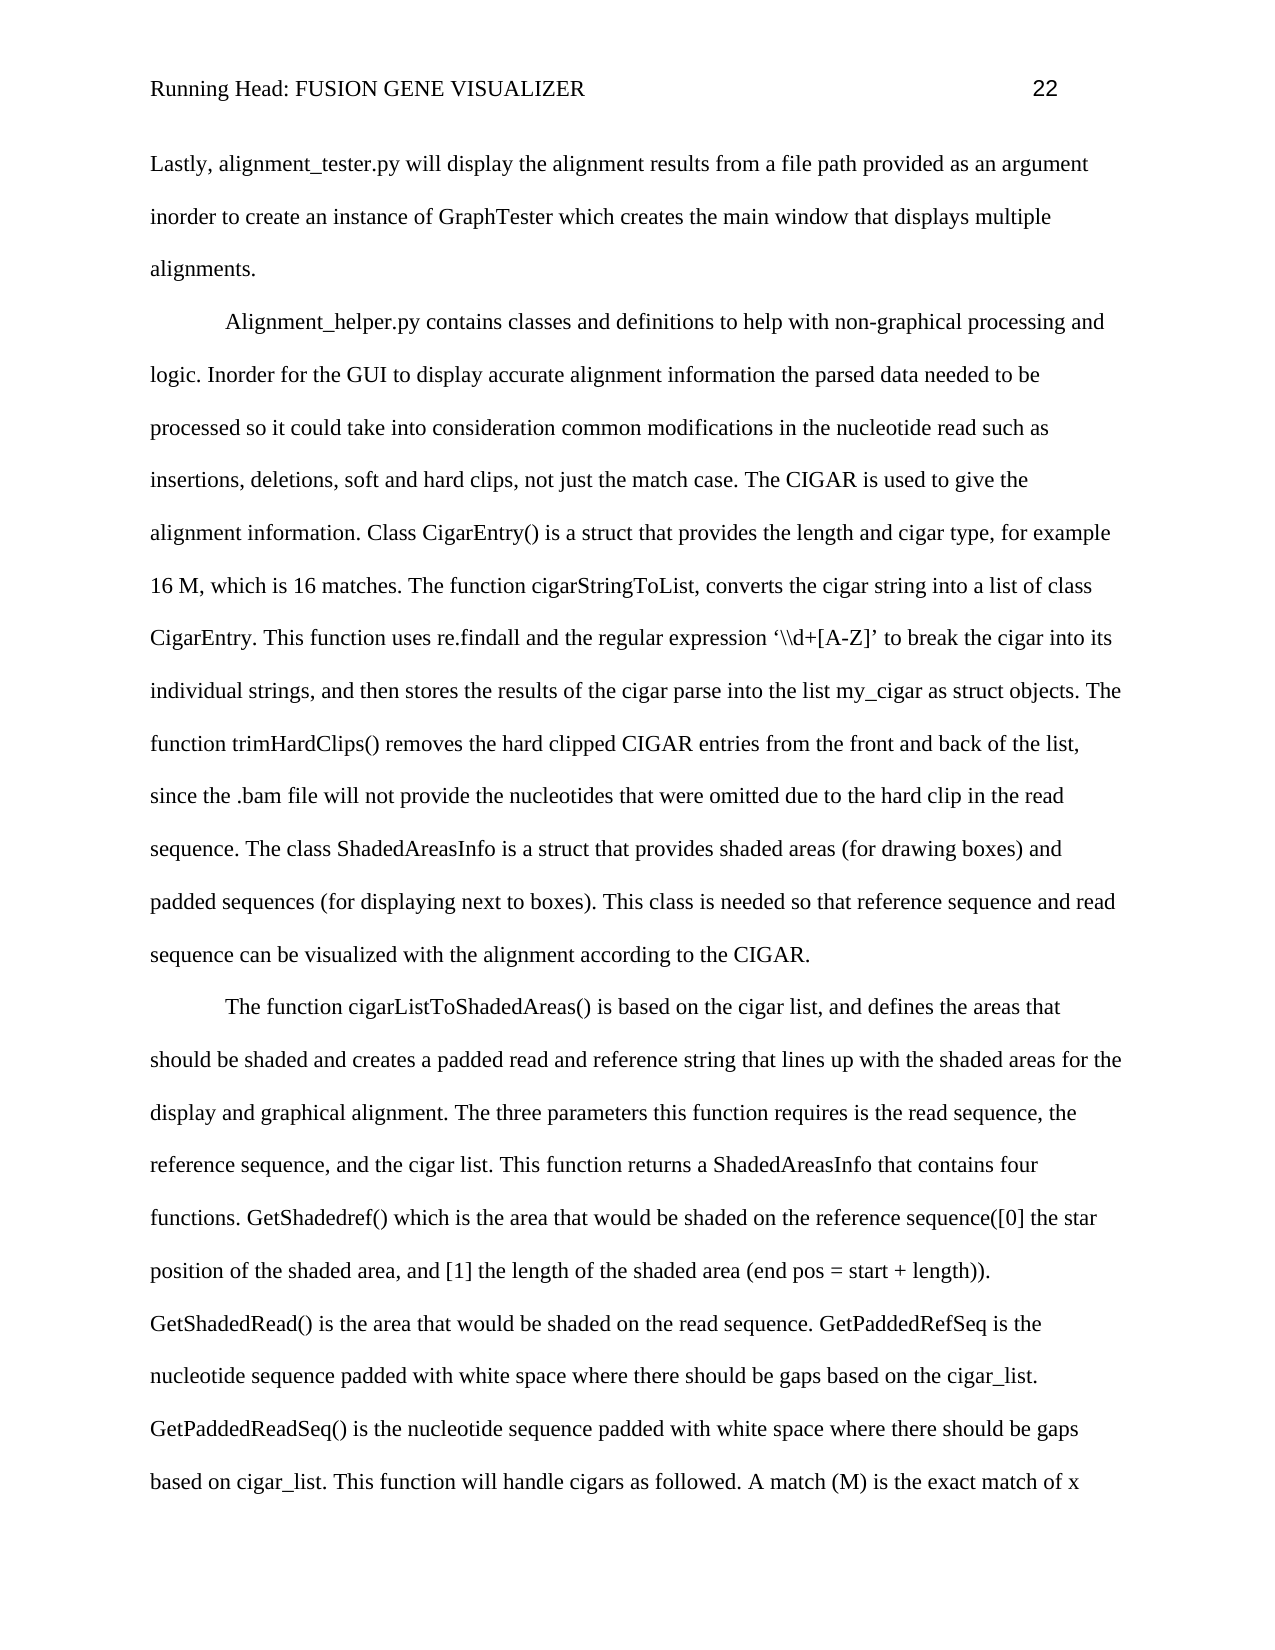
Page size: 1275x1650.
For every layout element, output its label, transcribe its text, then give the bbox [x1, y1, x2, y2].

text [150, 993, 1125, 1494]
text Lastly, alignment_tester.py will display the alignment results from a file path provided as an argument inorder to create an instance of GraphTester which creates the main window that displays multiple alignments. [150, 150, 1125, 282]
text Alignment_helper.py contains classes and definitions to help with non-graphical processing and logic. Inorder for the GUI to display accurate alignment information the parsed data needed to be processed so it could take into consideration common modifications in the nucleotide read such as insertions, deletions, soft and hard clips, not just the match case. The CIGAR is used to give the alignment information. Class CigarEntry() is a struct that provides the length and cigar type, for example 16 M, which is 16 matches. The function cigarStringToList, converts the cigar string into a list of class CigarEntry. This function uses re.findall and the regular expression ‘\\d+[A-Z]’ to break the cigar into its individual strings, and then stores the results of the cigar parse into the list my_cigar as struct objects. The function trimHardClips() removes the hard clipped CIGAR entries from the front and back of the list, since the .bam file will not provide the nucleotides that were omitted due to the hard clip in the read sequence. The class ShadedAreasInfo is a struct that provides shaded areas (for drawing boxes) and padded sequences (for displaying next to boxes). This class is needed so that reference sequence and read sequence can be visualized with the alignment according to the CIGAR. [150, 308, 1125, 967]
